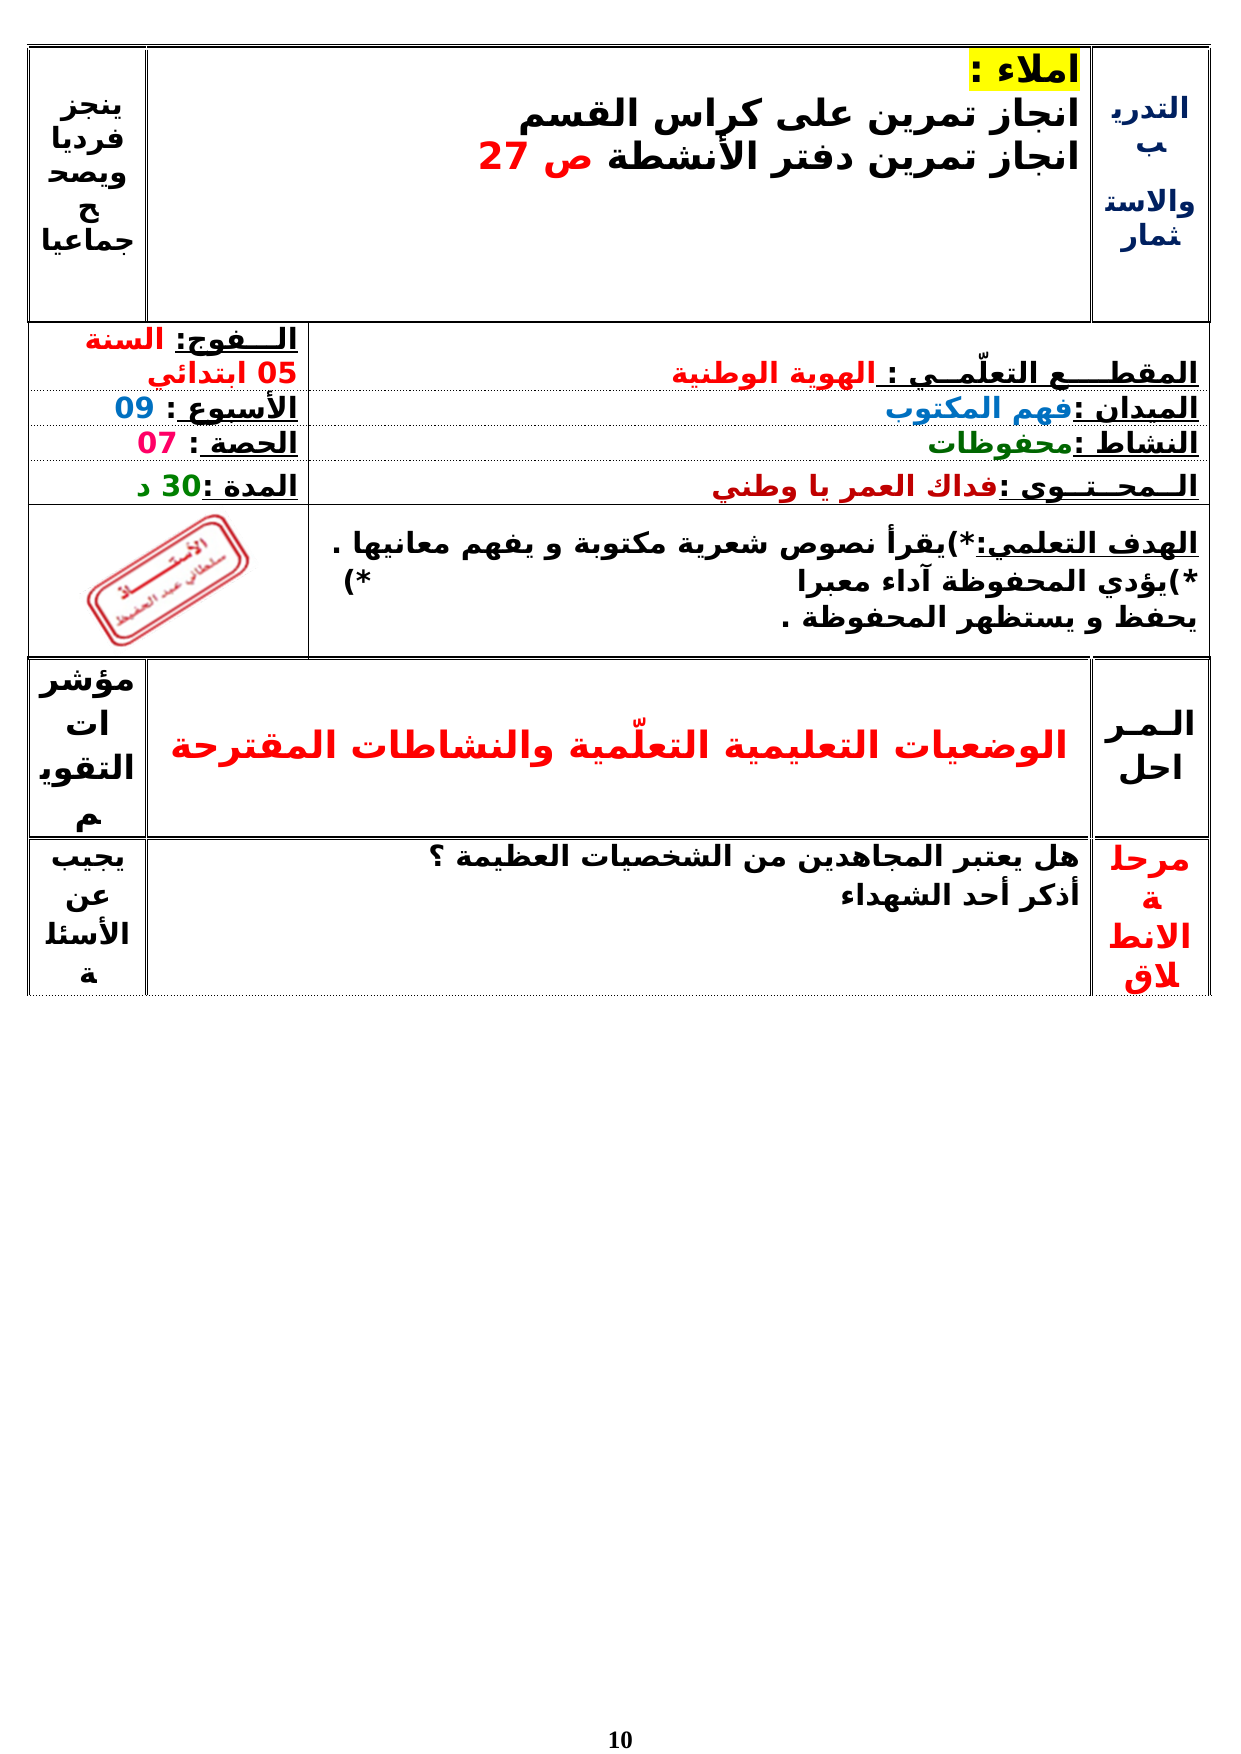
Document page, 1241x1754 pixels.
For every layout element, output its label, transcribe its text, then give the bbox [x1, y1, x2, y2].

table_cell الأسبوع : 09 [29, 390, 308, 425]
table_cell مرحلة الانطلاق [1093, 836, 1208, 995]
table_cell المدة :30 د [29, 460, 308, 504]
table_cell يجيب عن الأسئلة [30, 840, 145, 995]
table_cell الـمـراحل [1092, 656, 1208, 836]
table_cell مؤشرات التقويم [30, 660, 145, 836]
table_cell [29, 505, 78, 656]
table_cell املاء : انجاز تمرين على كراس القسم انجاز تمرين دفتر الأنشطة ص 27 [147, 48, 1090, 321]
table_cell ينجز فرديا ويصحح جماعيا [28, 45, 147, 321]
table_cell النشاط :محفوظات [309, 425, 1209, 460]
table_cell هل يعتبر المجاهدين من الشخصيات العظيمة ؟ أذكر أحد الشهداء [148, 836, 1090, 995]
table_cell المقطــــع التعلّمــي : الهوية الوطنية [309, 321, 1209, 390]
picture [78, 505, 260, 657]
table_cell الميدان :فهم المكتوب [309, 390, 1209, 425]
table_cell الحصة : 07 [29, 425, 308, 460]
table_cell الــمحــتــوى :فداك العمر يا وطني [309, 460, 1209, 504]
table_cell الهدف التعلمي:*)يقرأ نصوص شعرية مكتوبة و يفهم معانيها . *)يؤدي المحفوظة آداء معبرا *) يحفظ و يستظهر المحفوظة . [309, 505, 1209, 656]
table_cell الـــفوج: السنة 05 ابتدائي [29, 323, 308, 390]
table_cell التدريب والاستثمار [1092, 45, 1210, 321]
table_cell الوضعيات التعليمية التعلّمية والنشاطات المقترحة [148, 656, 1092, 836]
table_cell [260, 505, 308, 656]
